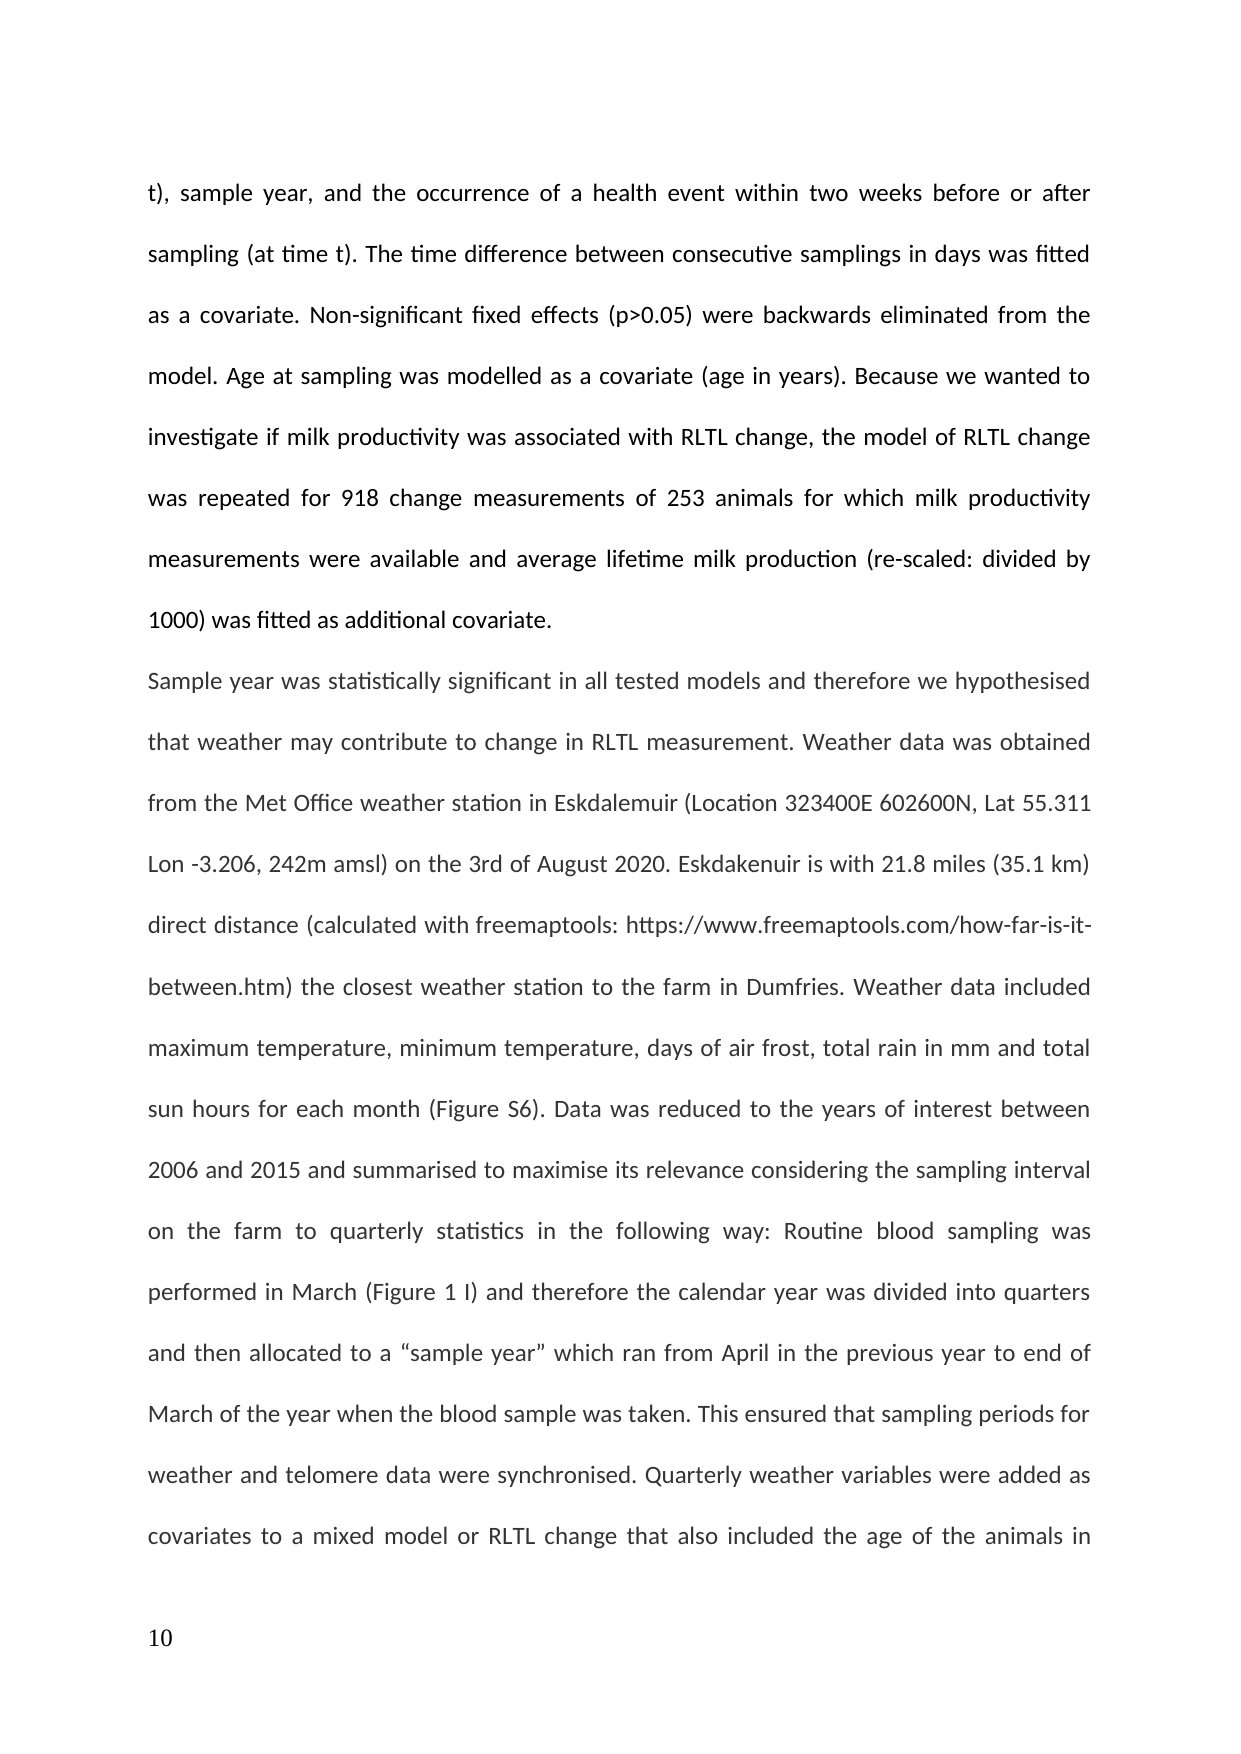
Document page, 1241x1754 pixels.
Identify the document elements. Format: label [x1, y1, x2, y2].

text [148, 177, 1092, 635]
text [148, 666, 1092, 1551]
